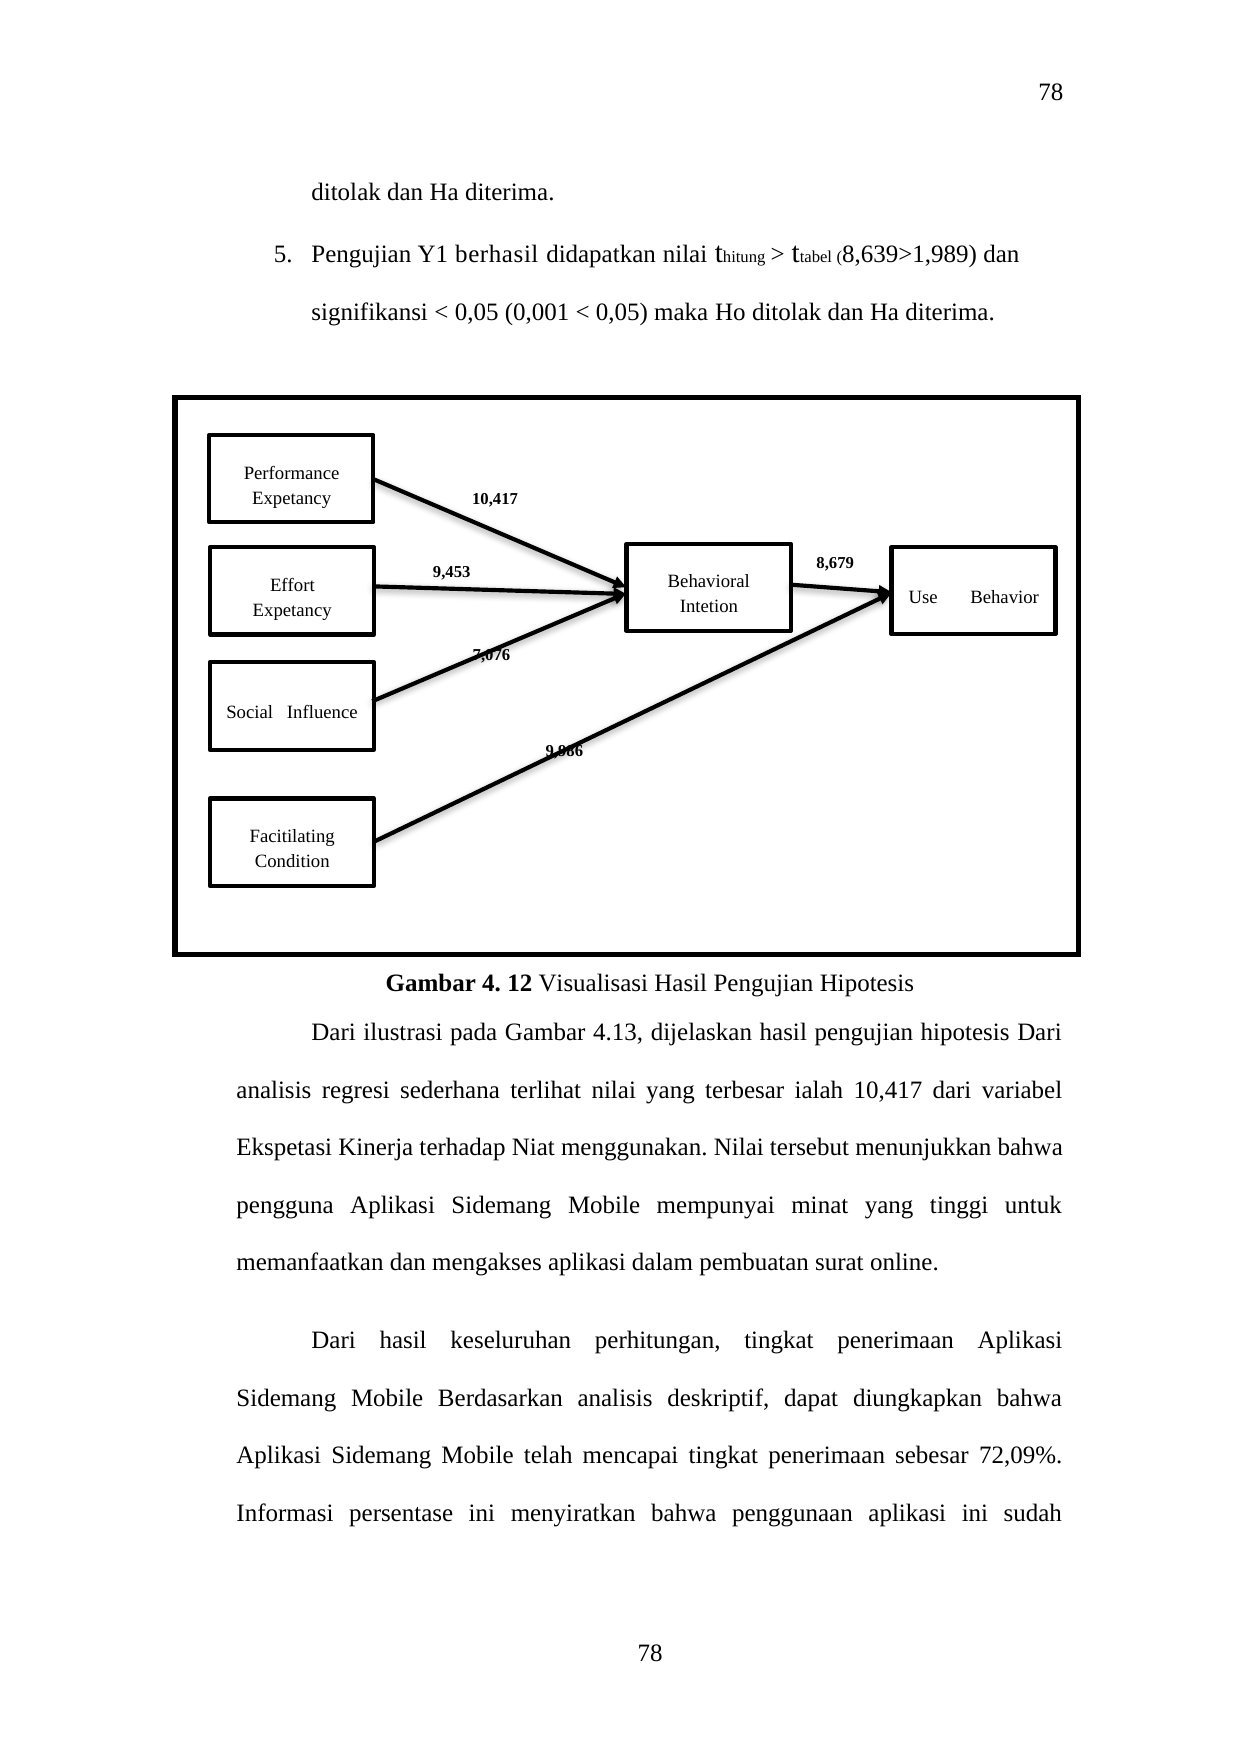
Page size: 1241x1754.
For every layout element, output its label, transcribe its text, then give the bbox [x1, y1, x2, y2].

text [236, 1326, 1063, 1527]
text Gambar 4. 12 Visualisasi Hasil Pengujian Hipotesis [236, 968, 1063, 996]
text Dari ilustrasi pada Gambar 4.13, dijelaskan hasil pengujian hipotesis Dari analisis regresi sederhana terlihat nilai yang terbesar ialah 10,417 dari variabel Ekspetasi Kinerja terhadap Niat menggunakan. Nilai tersebut menunjukkan bahwa pengguna Aplikasi Sidemang Mobile mempunyai minat yang tinggi untuk memanfaatkan dan mengakses aplikasi dalam pembuatan surat online. [236, 1017, 1063, 1276]
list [274, 177, 982, 206]
list Pengujian Y1 berhasil didapatkan nilai thitung > ttabel (8,639>1,989) dan signifikansi < 0,05 (0,001 < 0,05) maka Ho ditolak dan Ha diterima. [274, 235, 1063, 326]
